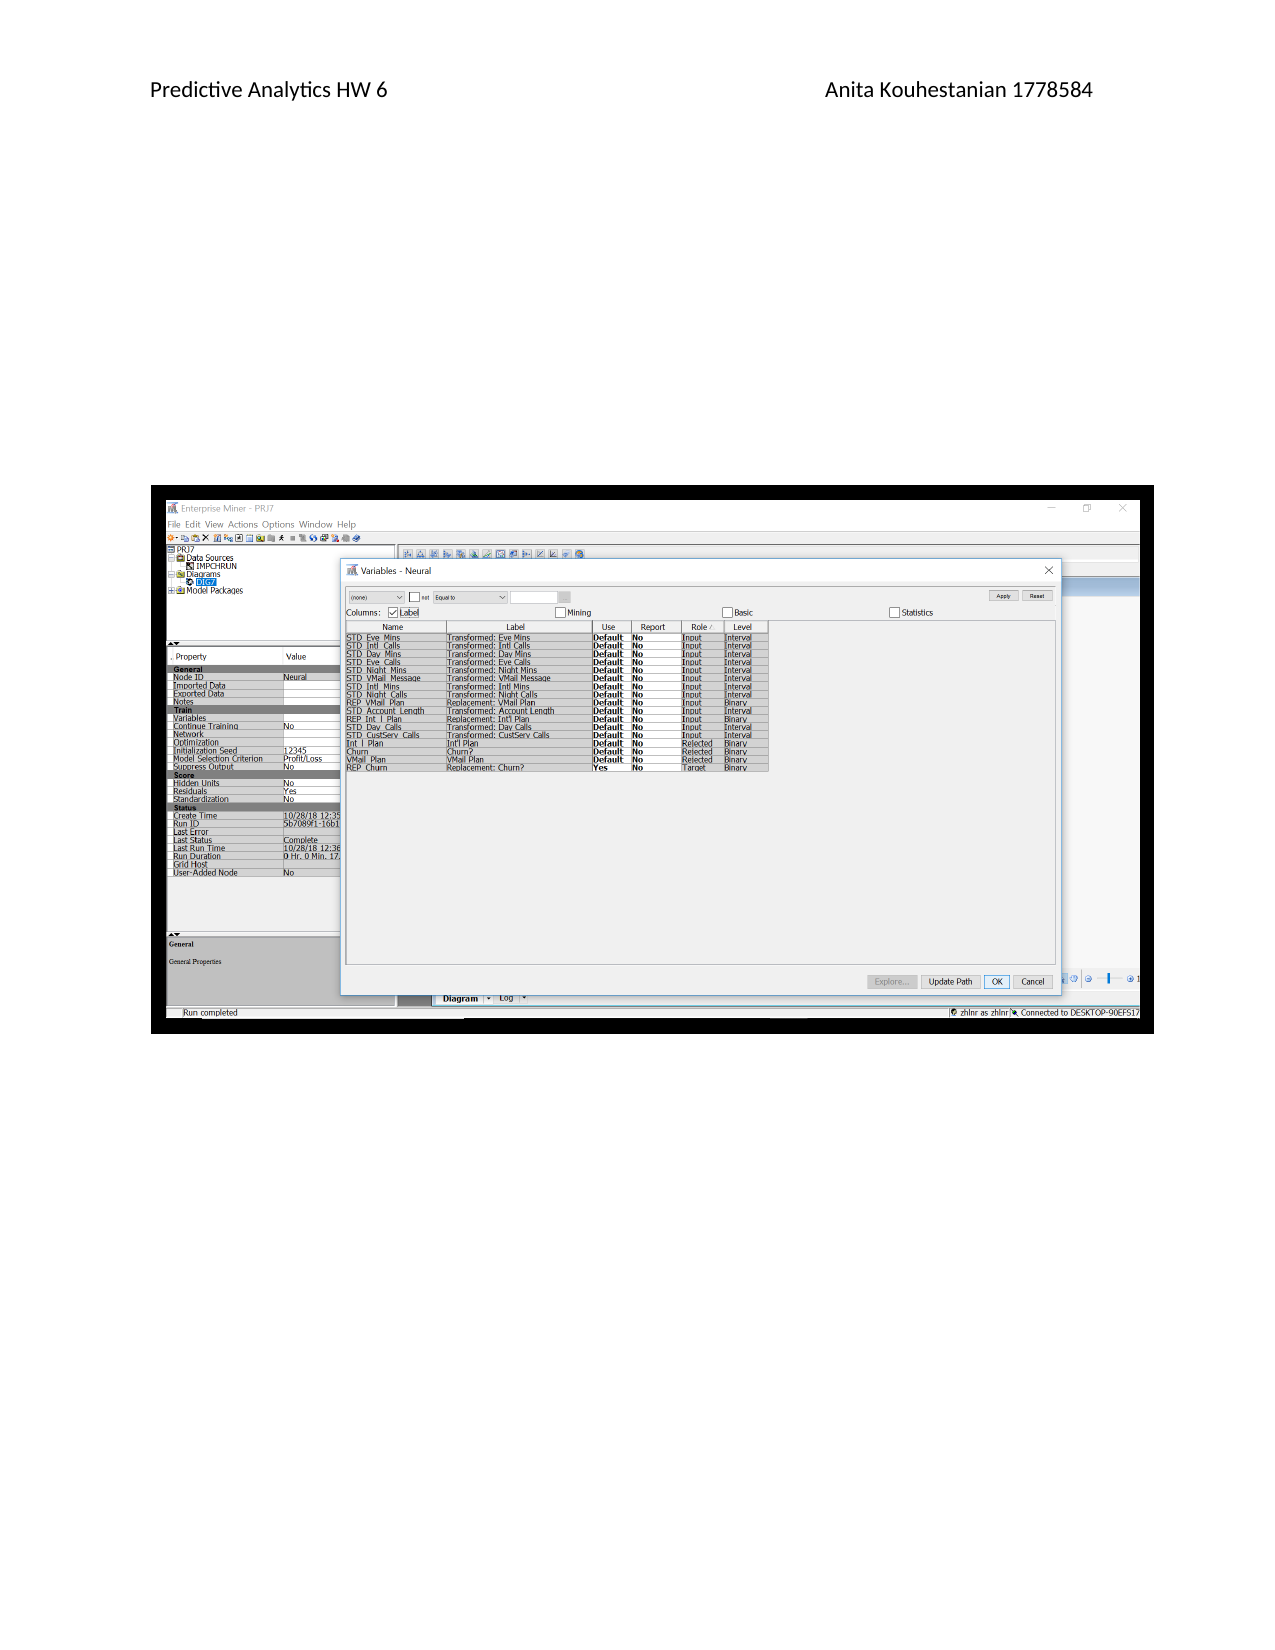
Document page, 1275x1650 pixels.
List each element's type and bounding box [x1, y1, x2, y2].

picture [166, 500, 1140, 1019]
